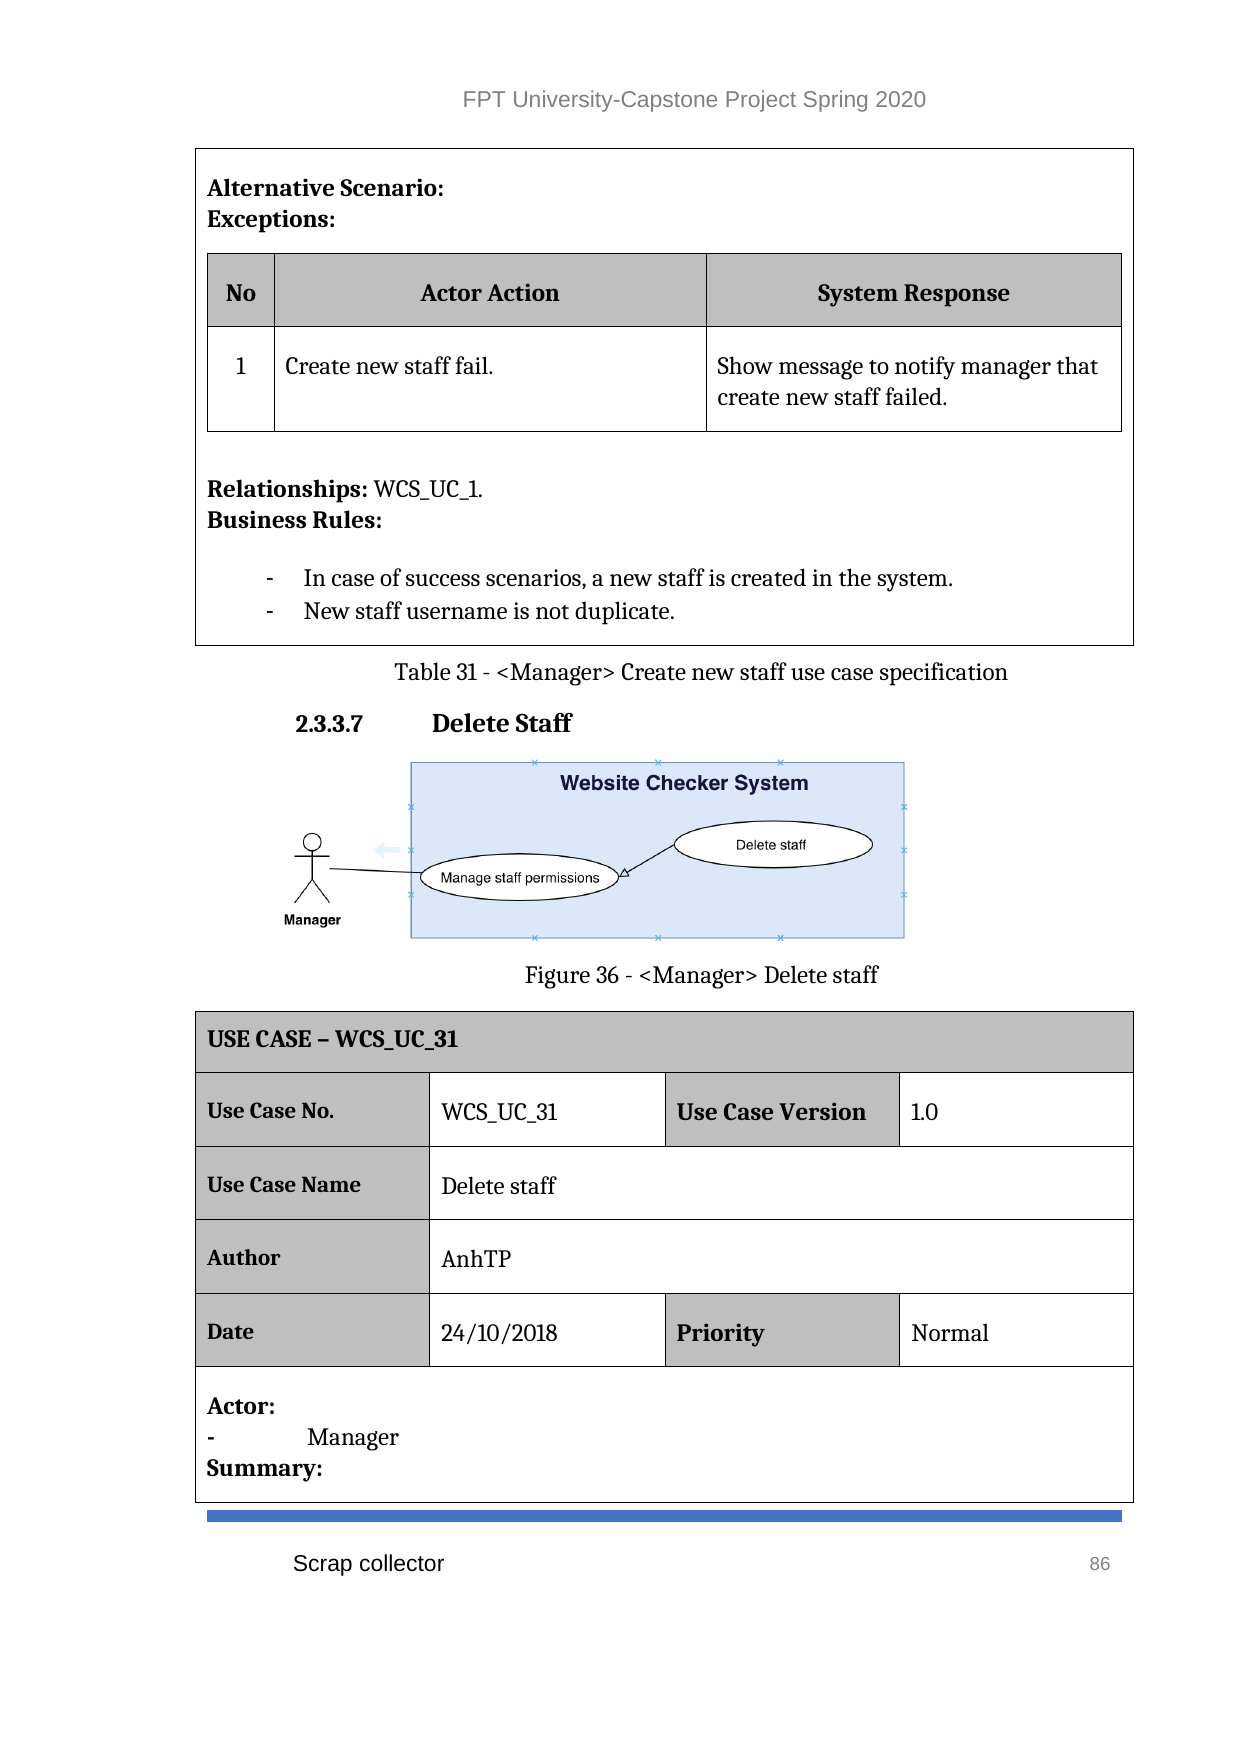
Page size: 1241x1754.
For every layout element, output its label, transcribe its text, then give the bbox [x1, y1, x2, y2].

table_cell 24/10/2018 [430, 1294, 665, 1366]
table_cell Use Case Version [666, 1073, 899, 1146]
table_cell Priority [666, 1294, 899, 1366]
table_cell 1.0 [900, 1073, 1133, 1146]
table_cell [196, 1367, 1133, 1502]
table_cell Use Case Name [196, 1147, 429, 1219]
text Figure 36 - <Manager> Delete staff [207, 961, 1122, 990]
table_cell Normal [900, 1294, 1133, 1366]
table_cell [196, 149, 1133, 644]
list Delete Staff [295, 708, 1122, 739]
picture [275, 757, 909, 943]
table_cell WCS_UC_31 [430, 1073, 665, 1146]
table_cell Delete staff [430, 1147, 1133, 1219]
table_cell AnhTP [430, 1220, 1133, 1293]
table_cell Date [196, 1294, 429, 1366]
table_cell Use Case No. [196, 1073, 429, 1146]
table_cell Author [196, 1220, 429, 1293]
table_header USE CASE – WCS_UC_31 [196, 1012, 1133, 1072]
